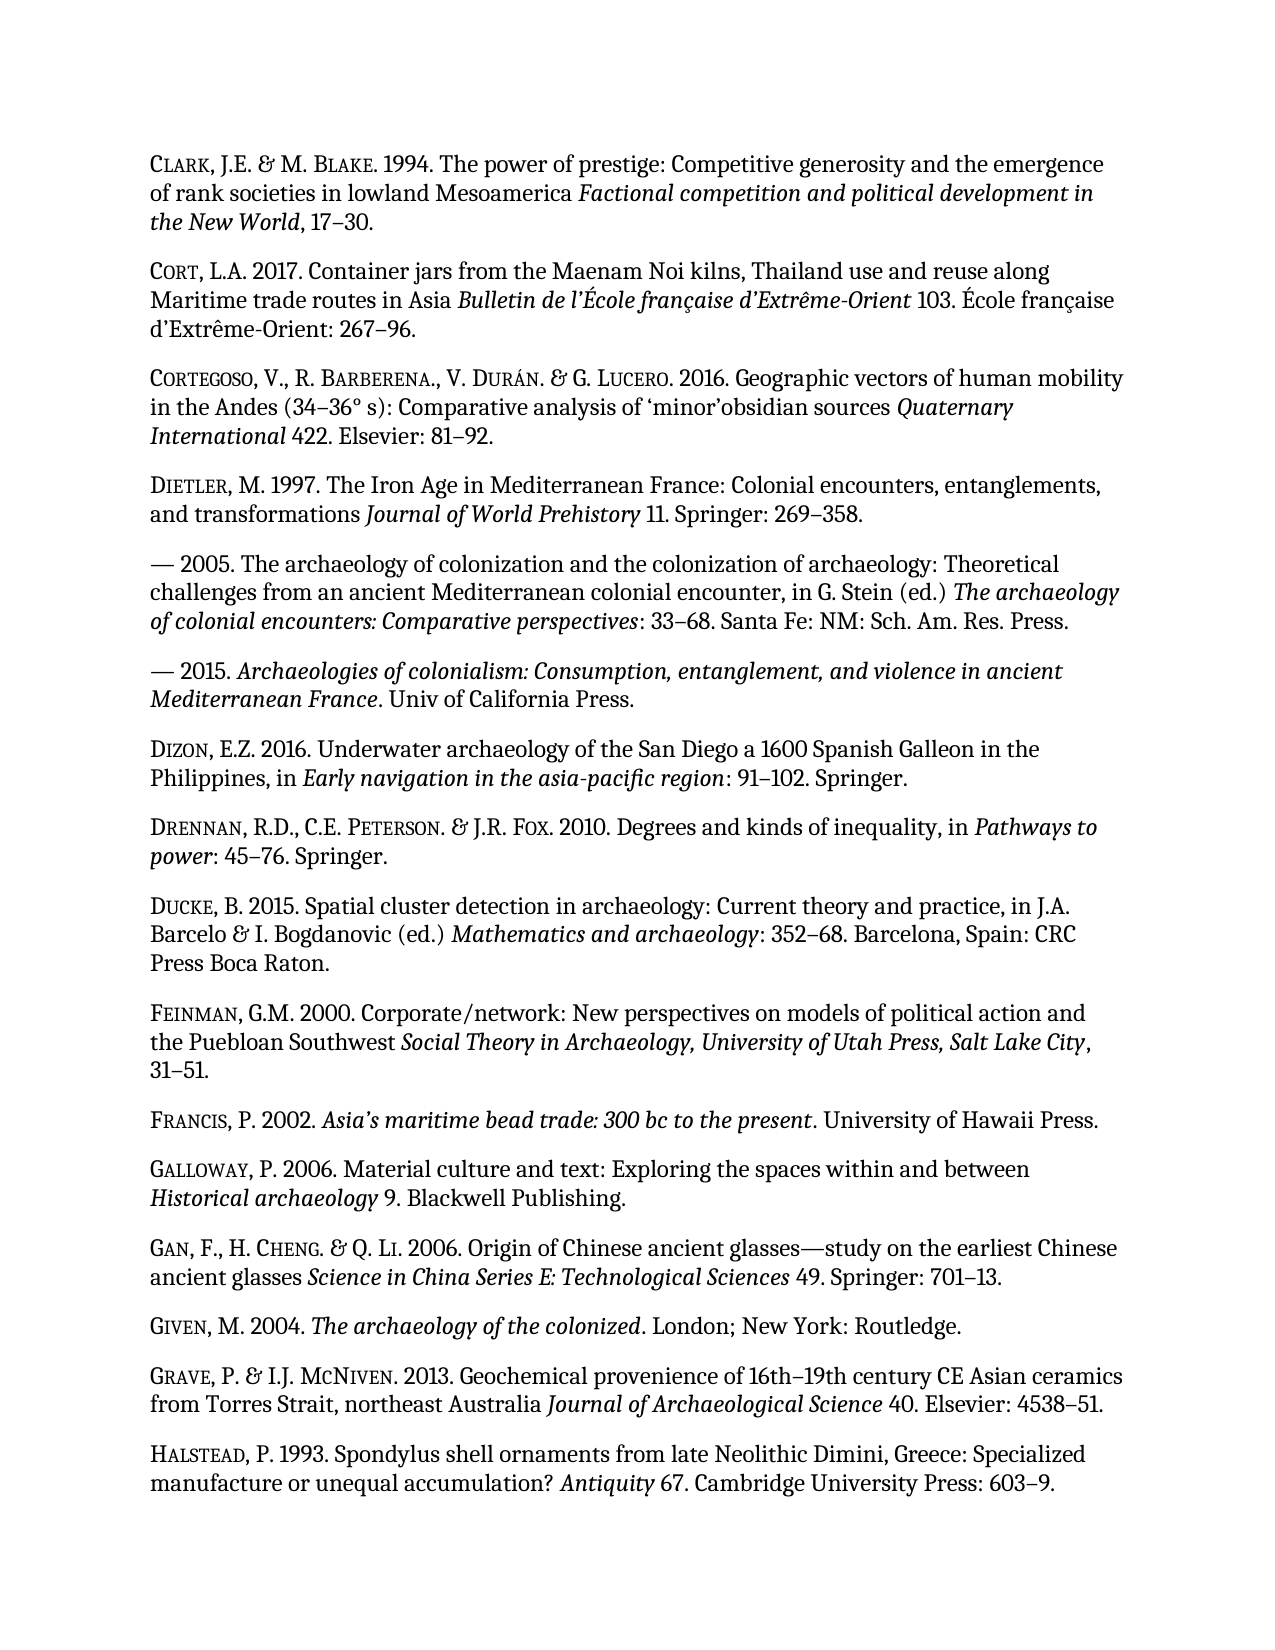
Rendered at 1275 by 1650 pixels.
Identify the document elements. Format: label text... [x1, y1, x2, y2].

text Galloway, P. 2006. Material culture and text: Exploring the spaces within and between Historical archaeology 9. Blackwell Publishing. [150, 1155, 1125, 1213]
text Dietler, M. 1997. The Iron Age in Mediterranean France: Colonial encounters, entanglements, and transformations Journal of World Prehistory 11. Springer: 269–358. [150, 471, 1125, 529]
text Cort, L.A. 2017. Container jars from the Maenam Noi kilns, Thailand use and reuse along Maritime trade routes in Asia Bulletin de l’École française d’Extrême-Orient 103. École française d’Extrême-Orient: 267–96. [150, 257, 1125, 343]
text Given, M. 2004. The archaeology of the colonized. London; New York: Routledge. [150, 1312, 1125, 1341]
text Francis, P. 2002. Asia’s maritime bead trade: 300 bc to the present. University of Hawaii Press. [150, 1106, 1125, 1134]
text Drennan, R.D., C.E. Peterson. & J.R. Fox. 2010. Degrees and kinds of inequality, in Pathways to power: 45–76. Springer. [150, 813, 1125, 871]
text Cortegoso, V., R. Barberena., V. Durán. & G. Lucero. 2016. Geographic vectors of human mobility in the Andes (34–36° s): Comparative analysis of ‘minor’obsidian sources Quaternary International 422. Elsevier: 81–92. [150, 364, 1125, 450]
text Grave, P. & I.J. McNiven. 2013. Geochemical provenience of 16th–19th century CE Asian ceramics from Torres Strait, northeast Australia Journal of Archaeological Science 40. Elsevier: 4538–51. [150, 1362, 1125, 1419]
text — 2005. The archaeology of colonization and the colonization of archaeology: Theoretical challenges from an ancient Mediterranean colonial encounter, in G. Stein (ed.) The archaeology of colonial encounters: Comparative perspectives: 33–68. Santa Fe: NM: Sch. Am. Res. Press. [150, 549, 1125, 636]
text Clark, J.E. & M. Blake. 1994. The power of prestige: Competitive generosity and the emergence of rank societies in lowland Mesoamerica Factional competition and political development in the New World, 17–30. [150, 150, 1125, 236]
text — 2015. Archaeologies of colonialism: Consumption, entanglement, and violence in ancient Mediterranean France. Univ of California Press. [150, 657, 1125, 714]
text Ducke, B. 2015. Spatial cluster detection in archaeology: Current theory and practice, in J.A. Barcelo & I. Bogdanovic (ed.) Mathematics and archaeology: 352–68. Barcelona, Spain: CRC Press Boca Raton. [150, 892, 1125, 978]
text Halstead, P. 1993. Spondylus shell ornaments from late Neolithic Dimini, Greece: Specialized manufacture or unequal accumulation? Antiquity 67. Cambridge University Press: 603–9. [150, 1440, 1125, 1497]
text Feinman, G.M. 2000. Corporate/network: New perspectives on models of political action and the Puebloan Southwest Social Theory in Archaeology, University of Utah Press, Salt Lake City, 31–51. [150, 999, 1125, 1085]
text Dizon, E.Z. 2016. Underwater archaeology of the San Diego a 1600 Spanish Galleon in the Philippines, in Early navigation in the asia-pacific region: 91–102. Springer. [150, 735, 1125, 792]
text Gan, F., H. Cheng. & Q. Li. 2006. Origin of Chinese ancient glasses—study on the earliest Chinese ancient glasses Science in China Series E: Technological Sciences 49. Springer: 701–13. [150, 1234, 1125, 1291]
